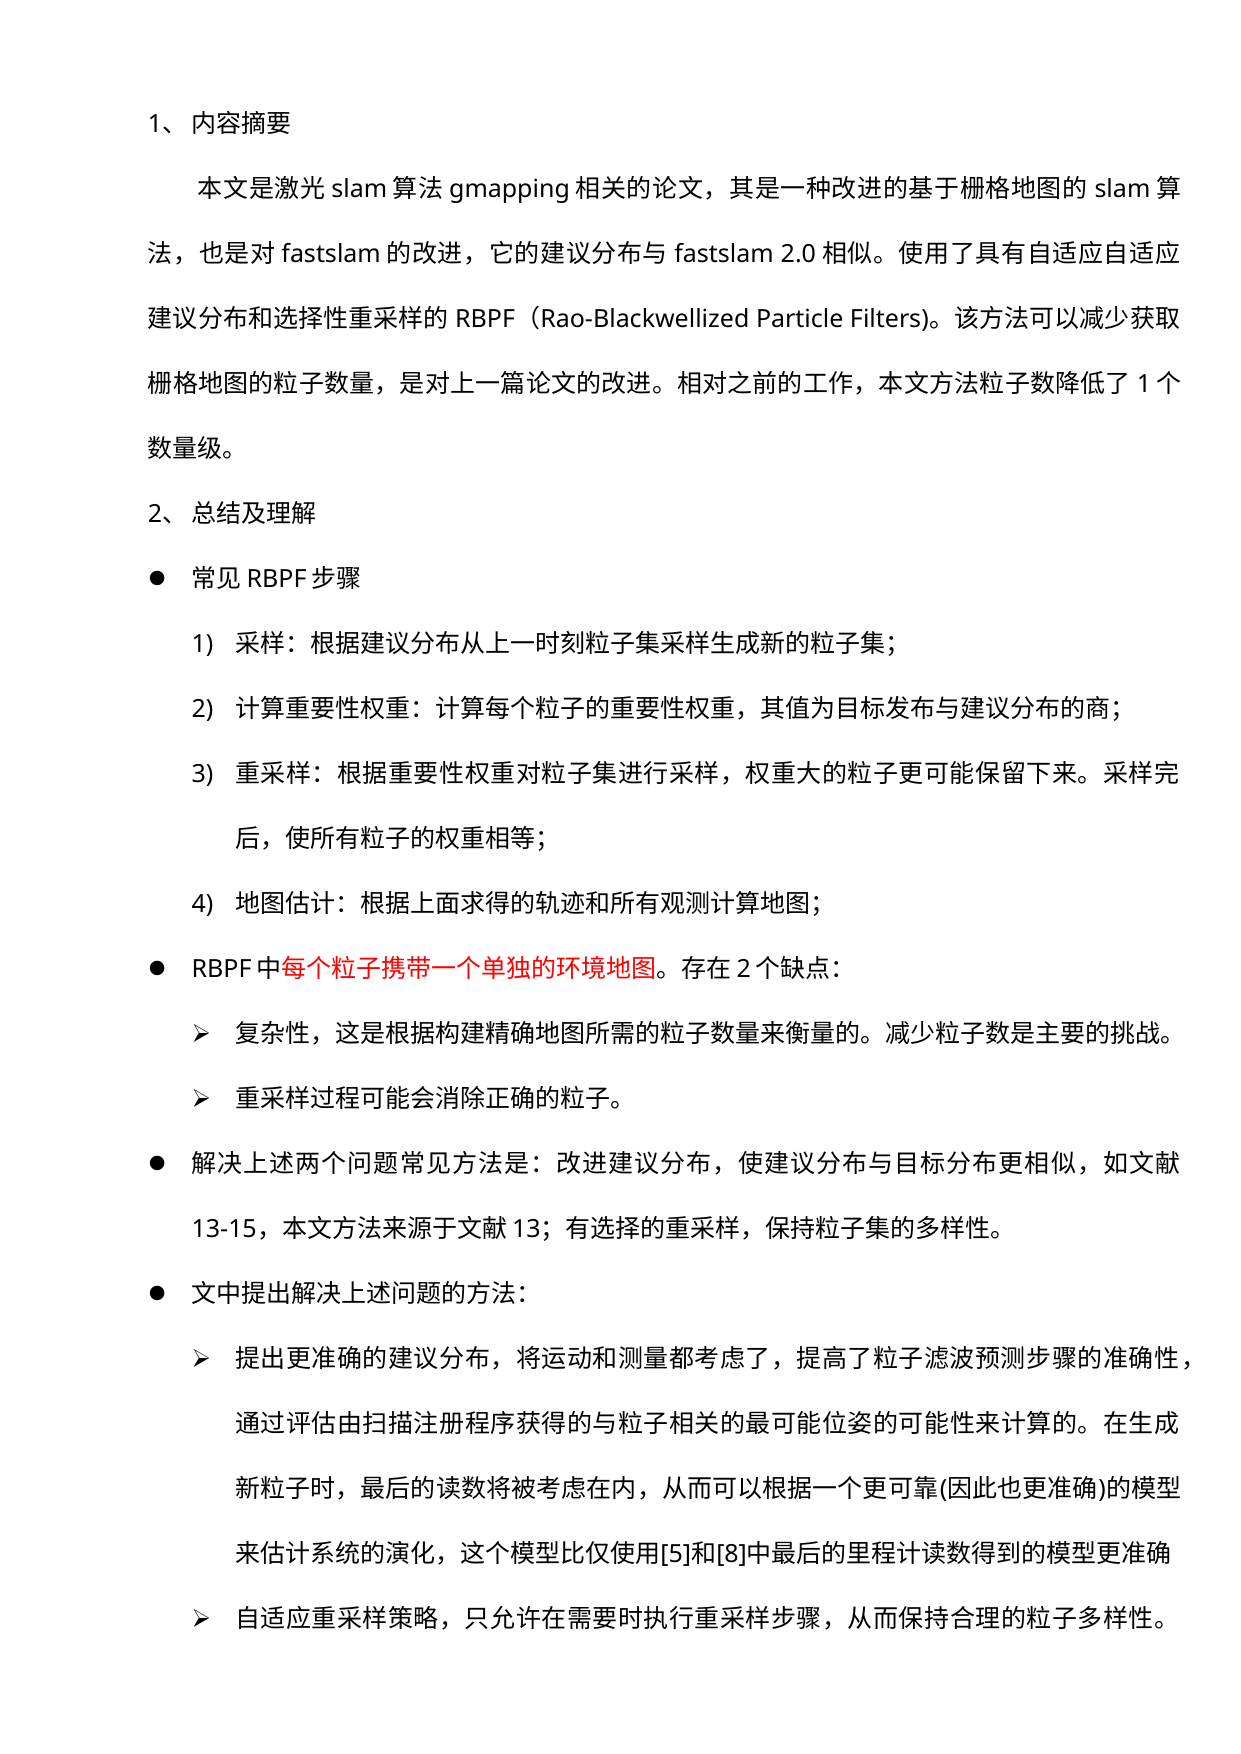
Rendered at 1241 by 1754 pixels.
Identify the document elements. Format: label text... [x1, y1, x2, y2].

list RBPF中每个粒子携带一个单独的环境地图。存在2个缺点： [148, 934, 1181, 999]
list 地图估计：根据上面求得的轨迹和所有观测计算地图； [191, 869, 1181, 934]
list 复杂性，这是根据构建精确地图所需的粒子数量来衡量的。减少粒子数是主要的挑战。 [191, 999, 1181, 1064]
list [191, 1584, 1181, 1649]
list 采样：根据建议分布从上一时刻粒子集采样生成新的粒子集； [191, 609, 1181, 674]
list 总结及理解 [148, 479, 1181, 544]
list 内容摘要 [148, 89, 1181, 154]
list 常见RBPF步骤 [148, 544, 1181, 609]
list 重采样过程可能会消除正确的粒子。 [191, 1064, 1181, 1129]
list 重采样：根据重要性权重对粒子集进行采样，权重大的粒子更可能保留下来。采样完后，使所有粒子的权重相等； [191, 739, 1181, 869]
text 本文是激光slam算法gmapping相关的论文，其是一种改进的基于栅格地图的slam算法，也是对fastslam的改进，它的建议分布与fastslam 2.0相似。使用了具有自适应自适应建议分布和选择性重采样的RBPF（Rao-Blackwellized Particle Filters)。该方法可以减少获取栅格地图的粒子数量，是对上一篇论文的改进。相对之前的工作，本文方法粒子数降低了1个数量级。 [148, 154, 1181, 479]
list 文中提出解决上述问题的方法： [148, 1259, 1181, 1324]
list 计算重要性权重：计算每个粒子的重要性权重，其值为目标发布与建议分布的商； [191, 674, 1181, 739]
list 提出更准确的建议分布，将运动和测量都考虑了，提高了粒子滤波预测步骤的准确性，通过评估由扫描注册程序获得的与粒子相关的最可能位姿的可能性来计算的。在生成新粒子时，最后的读数将被考虑在内，从而可以根据一个更可靠(因此也更准确)的模型来估计系统的演化，这个模型比仅使用[5]和[8]中最后的里程计读数得到的模型更准确 [191, 1324, 1181, 1584]
list 解决上述两个问题常见方法是：改进建议分布，使建议分布与目标分布更相似，如文献13-15，本文方法来源于文献13；有选择的重采样，保持粒子集的多样性。 [148, 1129, 1181, 1259]
